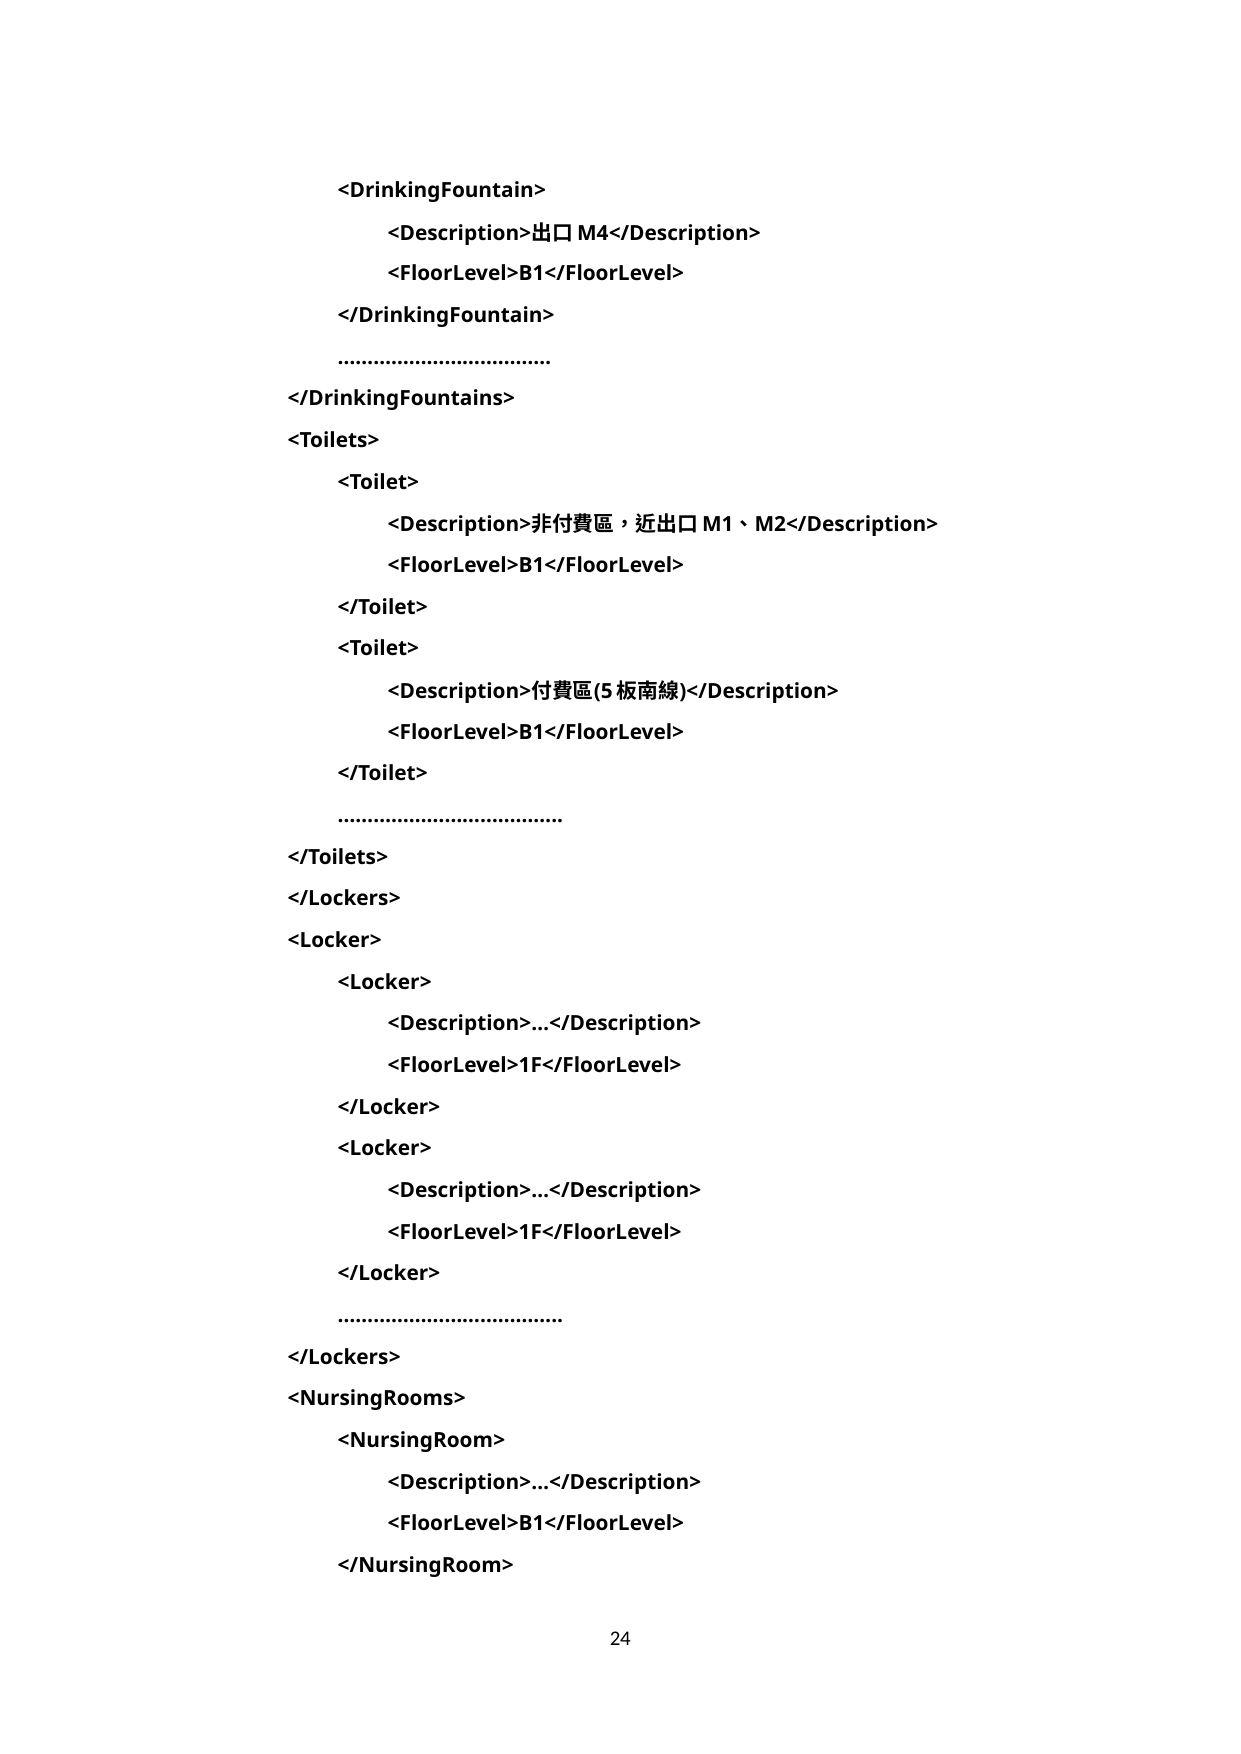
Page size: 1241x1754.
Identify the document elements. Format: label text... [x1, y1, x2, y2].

text <FloorLevel>1F</FloorLevel> [187, 1210, 1053, 1252]
text </Toilet> [237, 585, 1053, 627]
text </Lockers> [237, 1335, 1053, 1377]
text <FloorLevel>1F</FloorLevel> [187, 1044, 1053, 1085]
text </Locker> [237, 1252, 1053, 1294]
text ……………………………….. [237, 794, 1053, 835]
text <Toilets> [237, 419, 1053, 460]
text <FloorLevel>B1</FloorLevel> [187, 710, 1053, 752]
text </Toilets> [237, 835, 1053, 877]
text ……………………………… [237, 335, 1053, 377]
text </NursingRoom> [237, 1544, 1053, 1585]
text <NursingRooms> [237, 1377, 1053, 1419]
text <NursingRoom> [237, 1419, 1053, 1460]
text <FloorLevel>B1</FloorLevel> [187, 1502, 1053, 1544]
text ……………………………….. [237, 1294, 1053, 1335]
text <Locker> [237, 1127, 1053, 1169]
text <Description>…</Description> [187, 1002, 1053, 1044]
text <Locker> [237, 919, 1053, 960]
text <Description>…</Description> [187, 1169, 1053, 1210]
text <Locker> [237, 960, 1053, 1002]
text <FloorLevel>B1</FloorLevel> [187, 252, 1053, 294]
text <Toilet> [237, 460, 1053, 502]
text <DrinkingFountain> [237, 169, 1053, 210]
text </Lockers> [237, 877, 1053, 919]
text <FloorLevel>B1</FloorLevel> [187, 544, 1053, 585]
text </Locker> [237, 1085, 1053, 1127]
text <Description>…</Description> [187, 1460, 1053, 1502]
text <Description>付費區(5板南線)</Description> [187, 669, 1053, 710]
text </DrinkingFountain> [237, 294, 1053, 335]
text </DrinkingFountains> [237, 377, 1053, 419]
text <Toilet> [237, 627, 1053, 669]
text <Description>出口M4</Description> [187, 210, 1053, 252]
text </Toilet> [237, 752, 1053, 794]
text <Description>非付費區，近出口M1、M2</Description> [187, 502, 1053, 544]
